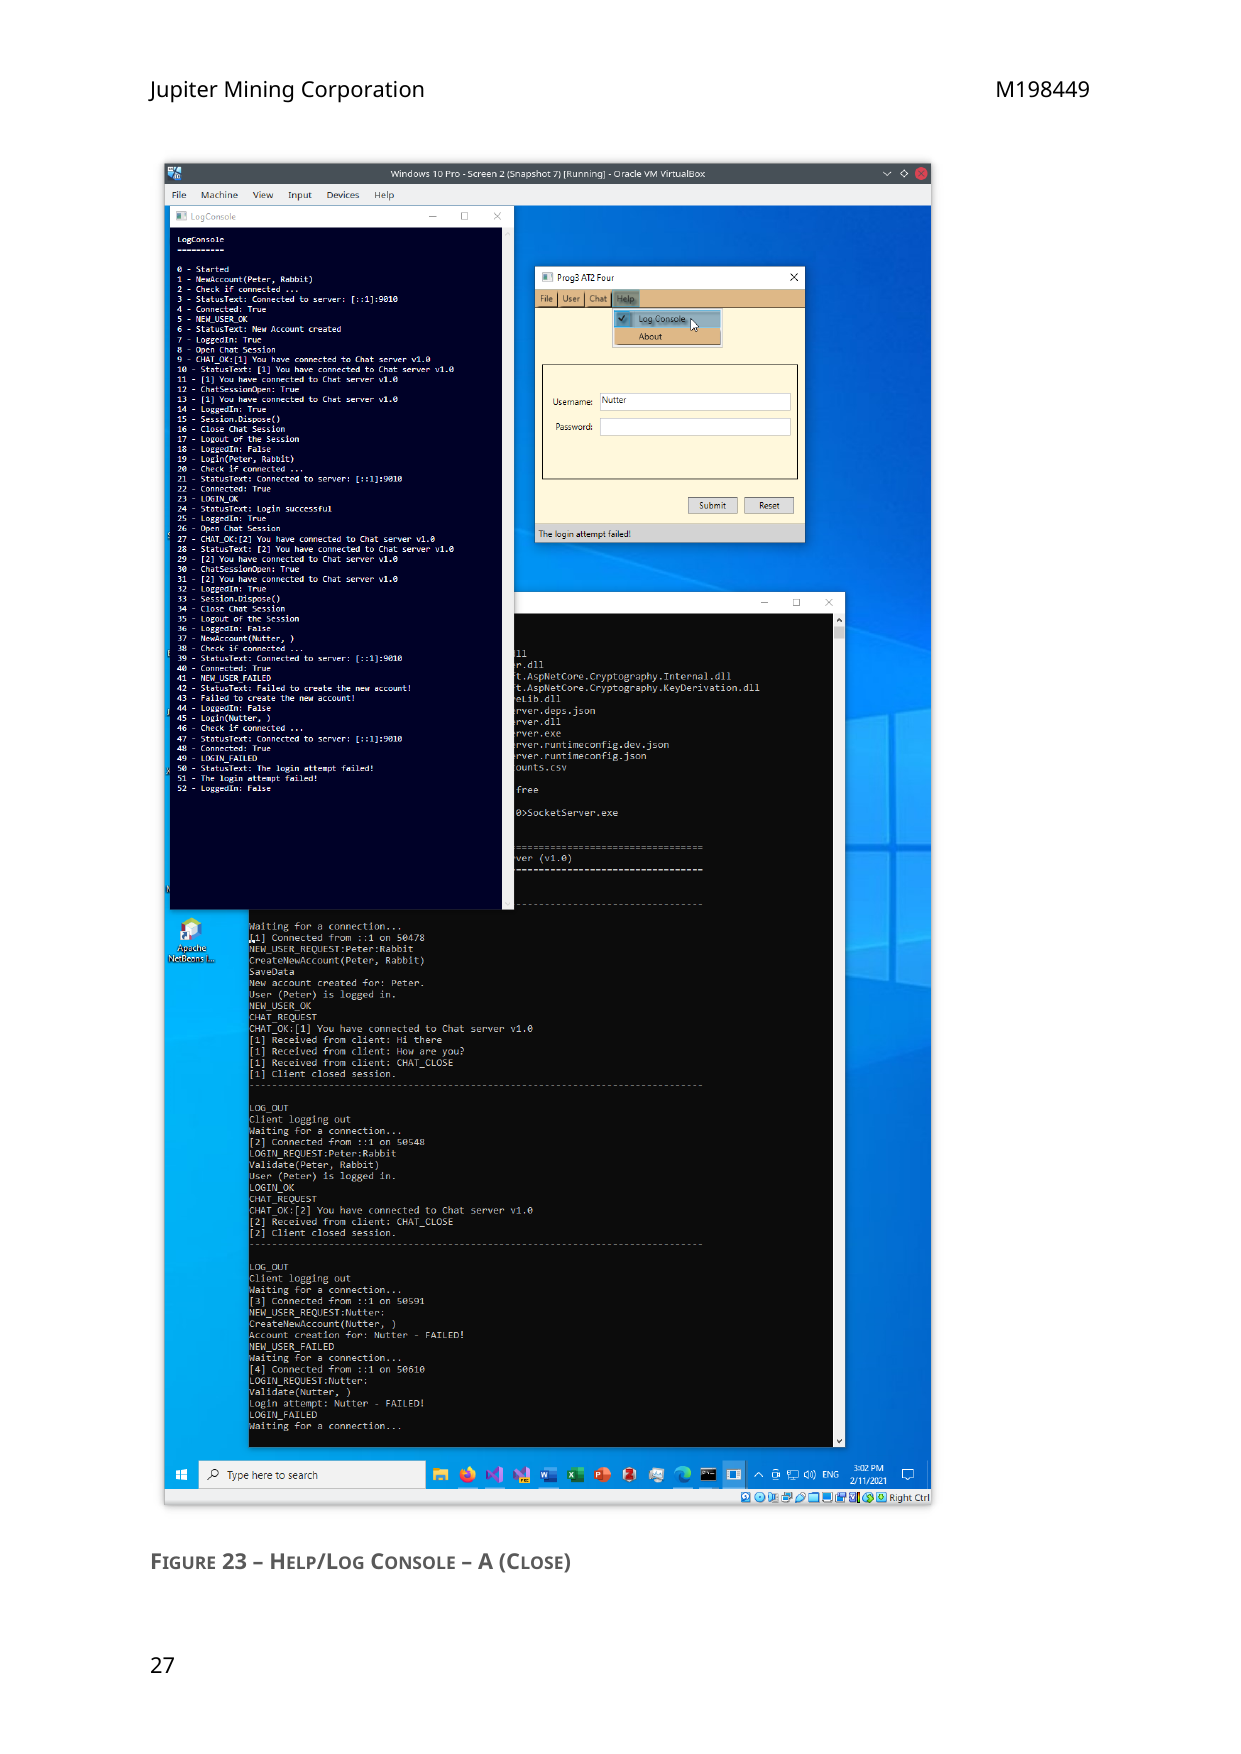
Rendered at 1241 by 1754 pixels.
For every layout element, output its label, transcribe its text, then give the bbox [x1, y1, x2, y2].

picture [150, 150, 945, 1519]
